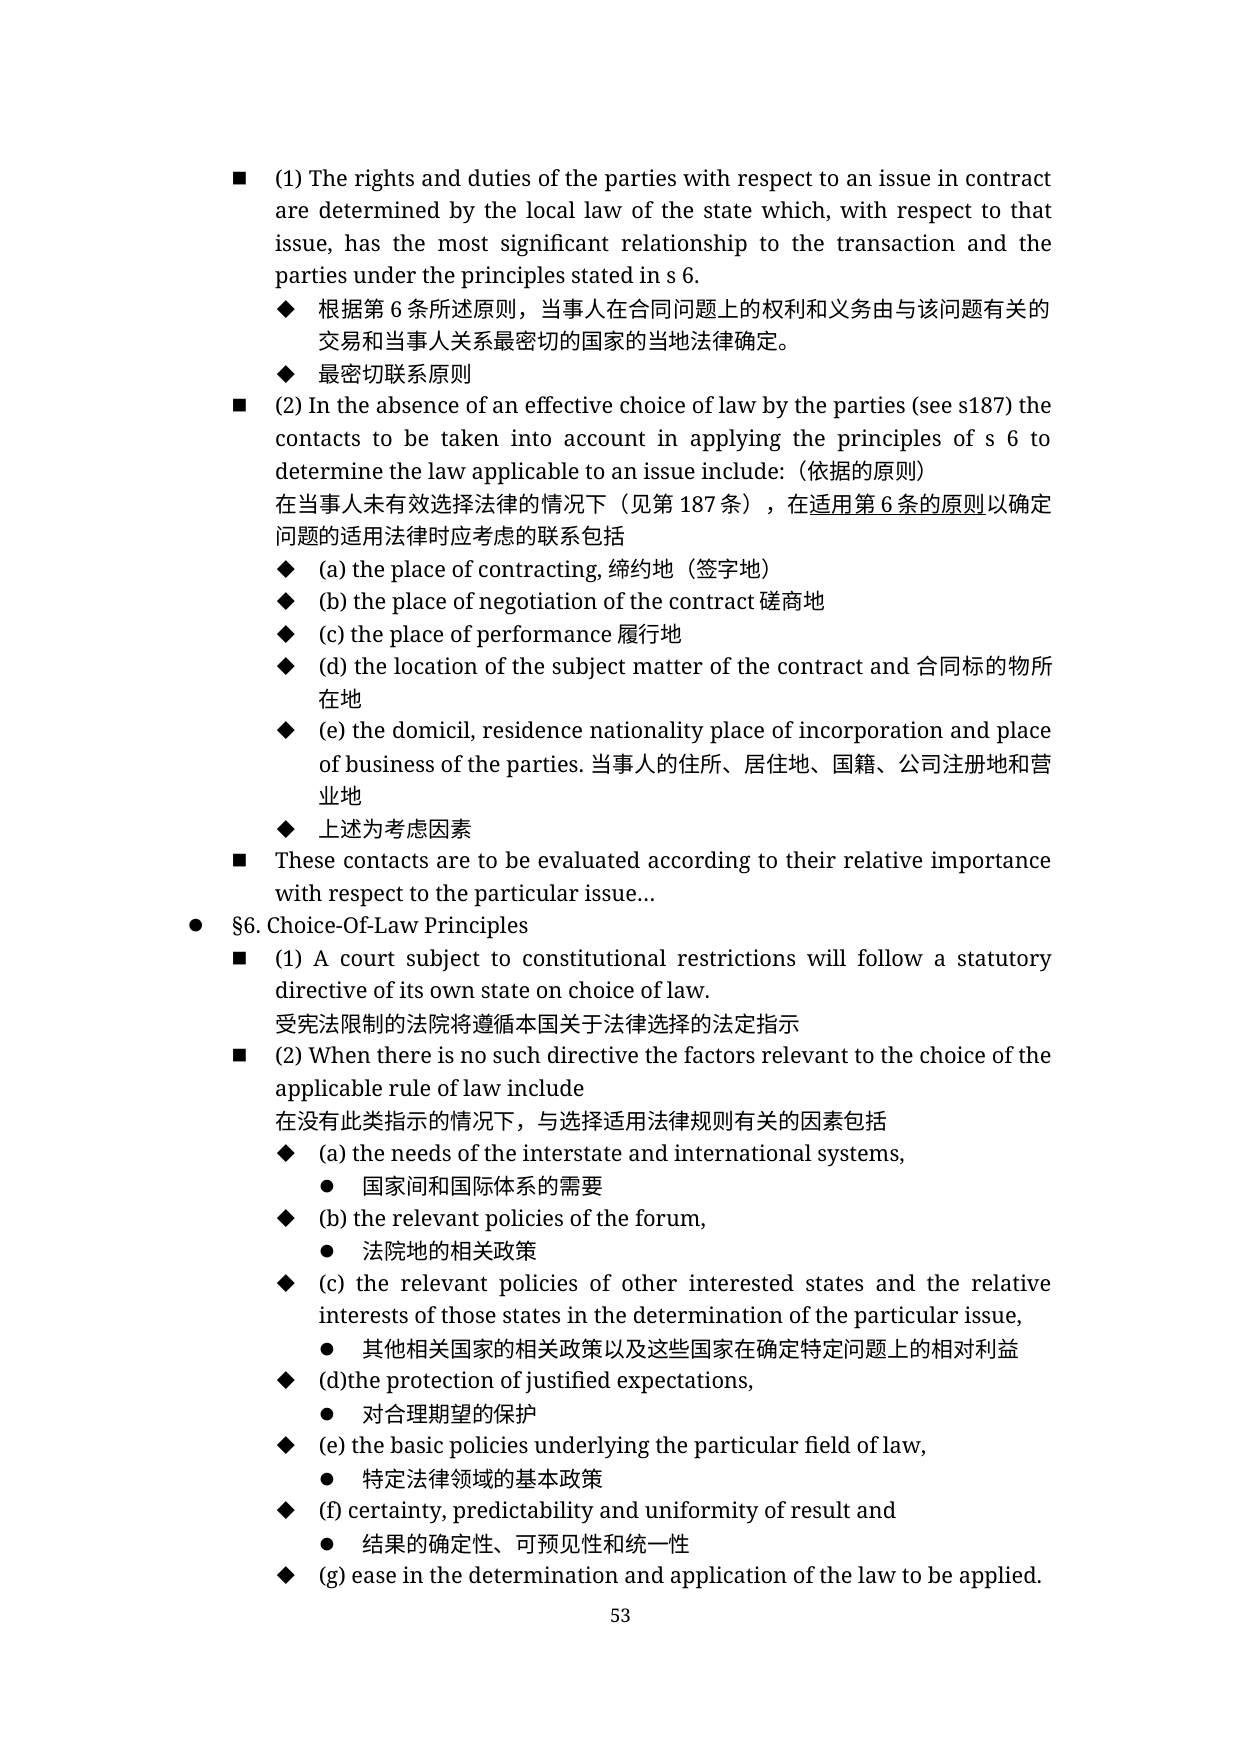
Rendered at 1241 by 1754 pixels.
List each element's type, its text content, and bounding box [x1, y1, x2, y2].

list (d)the protection of justified expectations, [275, 1364, 1053, 1396]
list (2) When there is no such directive the factors relevant to the choice of the applicable rule of law include [231, 1039, 1053, 1104]
list (2) In the absence of an effective choice of law by the parties (see s187) the contacts to be taken into account in applying the principles of s 6 to determine the law applicable to an issue include:（依据的原则） [231, 389, 1053, 486]
list 在没有此类指示的情况下，与选择适用法律规则有关的因素包括 [275, 1104, 1053, 1136]
list 上述为考虑因素 [275, 811, 1053, 844]
list (d) the location of the subject matter of the contract and合同标的物所在地 [275, 649, 1053, 714]
list 根据第6条所述原则，当事人在合同问题上的权利和义务由与该问题有关的交易和当事人关系最密切的国家的当地法律确定。 [275, 291, 1053, 356]
list 法院地的相关政策 [319, 1234, 1053, 1266]
list 最密切联系原则 [275, 356, 1053, 389]
list (e) the domicil, residence nationality place of incorporation and place of business of the parties. 当事人的住所、居住地、国籍、公司注册地和营业地 [275, 714, 1053, 811]
list (b) the place of negotiation of the contract磋商地 [275, 584, 1053, 616]
list 国家间和国际体系的需要 [319, 1169, 1053, 1201]
list (1) The rights and duties of the parties with respect to an issue in contract are determined by the local law of the state which, with respect to that issue, has the most significant relationship to the transaction and the parties under the principles stated in s 6. [231, 161, 1053, 291]
list (c) the place of performance履行地 [275, 616, 1053, 649]
list (1) A court subject to constitutional restrictions will follow a statutory directive of its own state on choice of law. [231, 941, 1053, 1006]
list (e) the basic policies underlying the particular field of law, [275, 1429, 1053, 1461]
list §6. Choice-Of-Law Principles [187, 909, 1053, 941]
list 其他相关国家的相关政策以及这些国家在确定特定问题上的相对利益 [319, 1331, 1053, 1364]
list (a) the needs of the interstate and international systems, [275, 1136, 1053, 1169]
list These contacts are to be evaluated according to their relative importance with respect to the particular issue… [231, 844, 1053, 909]
list 特定法律领域的基本政策 [319, 1461, 1053, 1494]
list 结果的确定性、可预见性和统一性 [319, 1526, 1053, 1559]
list (a) the place of contracting, 缔约地（签字地） [275, 551, 1053, 584]
list 对合理期望的保护 [319, 1396, 1053, 1429]
list (c) the relevant policies of other interested states and the relative interests of those states in the determination of the particular issue, [275, 1266, 1053, 1331]
list (g) ease in the determination and application of the law to be applied. [275, 1559, 1053, 1591]
list 受宪法限制的法院将遵循本国关于法律选择的法定指示 [275, 1006, 1053, 1039]
list (f) certainty, predictability and uniformity of result and [275, 1494, 1053, 1526]
list 在当事人未有效选择法律的情况下（见第187条），在适用第6条的原则以确定问题的适用法律时应考虑的联系包括 [275, 486, 1053, 551]
list (b) the relevant policies of the forum, [275, 1201, 1053, 1234]
